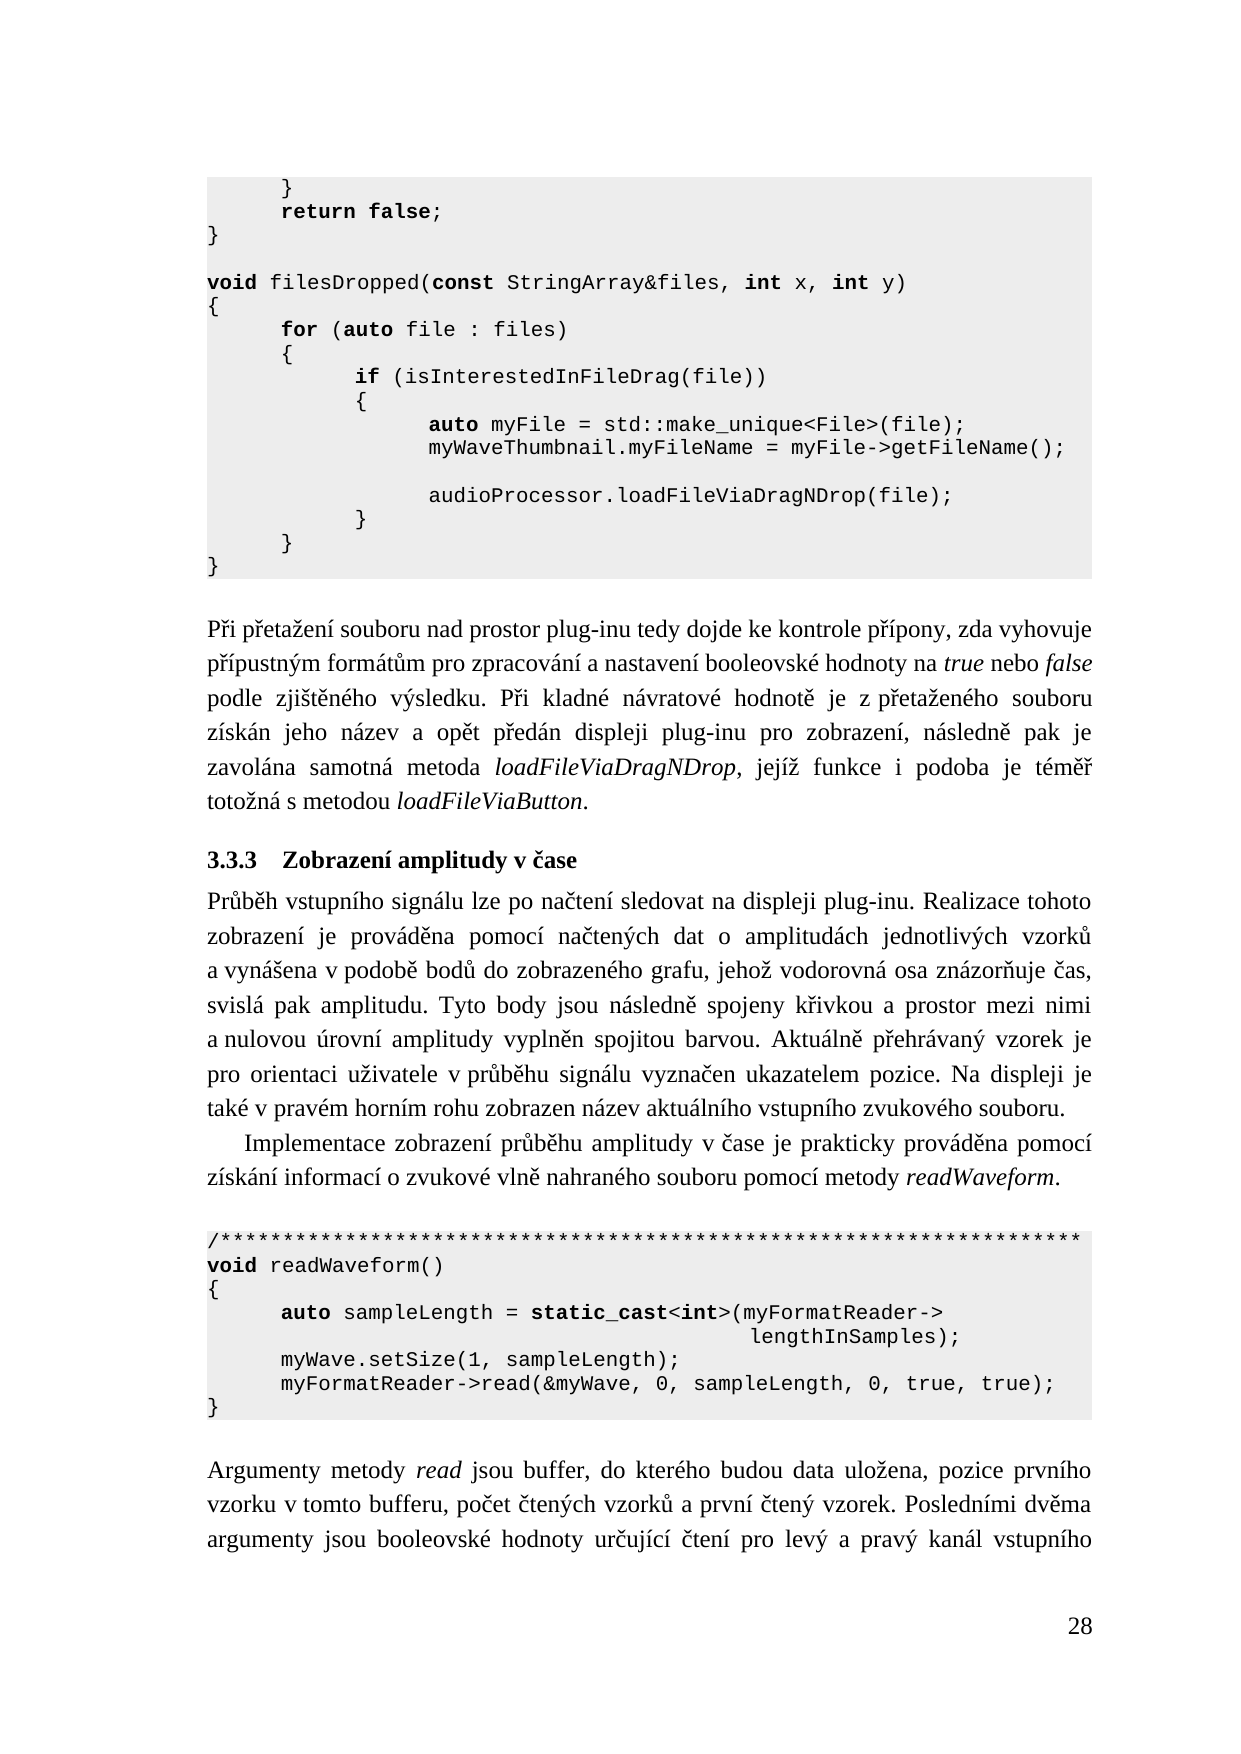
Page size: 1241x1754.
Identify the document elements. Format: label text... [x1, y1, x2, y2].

text auto sampleLength = static_cast<int>(myFormatReader-> [207, 1302, 1092, 1326]
text } [207, 532, 1092, 556]
text } [207, 224, 1092, 248]
text audioProcessor.loadFileViaDragNDrop(file); [207, 484, 1092, 508]
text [207, 1455, 1092, 1552]
text Implementace zobrazení průběhu amplitudy v čase je prakticky prováděna pomocí získání informací o zvukové vlně nahraného souboru pomocí metody readWaveform. [207, 1128, 1092, 1191]
text { [207, 390, 1092, 414]
text if (isInterestedInFileDrag(file)) [207, 366, 1092, 390]
subtitle Zobrazení amplitudy v čase [207, 846, 1092, 874]
text myFormatReader->read(&myWave, 0, sampleLength, 0, true, true); [207, 1373, 1092, 1397]
text /********************************************************************* [207, 1231, 1092, 1255]
text void filesDropped(const StringArray&files, int x, int y) [207, 272, 1092, 295]
text Při přetažení souboru nad prostor plug-inu tedy dojde ke kontrole přípony, zda vyhovuje přípustným formátům pro zpracování a nastavení booleovské hodnoty na true nebo false podle zjištěného výsledku. Při kladné návratové hodnotě je z přetaženého souboru získán jeho název a opět předán displeji plug-inu pro zobrazení, následně pak je zavolána samotná metoda loadFileViaDragNDrop, jejíž funkce i podoba je téměř totožná s metodou loadFileViaButton. [207, 614, 1092, 815]
text myWaveThumbnail.myFileName = myFile->getFileName(); [207, 437, 1092, 461]
text return false; [207, 201, 1092, 224]
text } [207, 556, 1092, 579]
text void readWaveform() [207, 1255, 1092, 1278]
text } [207, 177, 1092, 201]
text { [207, 343, 1092, 366]
text } [207, 508, 1092, 532]
text { [207, 1278, 1092, 1302]
text } [207, 1397, 1092, 1420]
text Průběh vstupního signálu lze po načtení sledovat na displeji plug-inu. Realizace tohoto zobrazení je prováděna pomocí načtených dat o amplitudách jednotlivých vzorků a vynášena v podobě bodů do zobrazeného grafu, jehož vodorovná osa znázorňuje čas, svislá pak amplitudu. Tyto body jsou následně spojeny křivkou a prostor mezi nimi a nulovou úrovní amplitudy vyplněn spojitou barvou. Aktuálně přehrávaný vzorek je pro orientaci uživatele v průběhu signálu vyznačen ukazatelem pozice. Na displeji je také v pravém horním rohu zobrazen název aktuálního vstupního zvukového souboru. [207, 886, 1092, 1122]
text { [207, 295, 1092, 319]
text auto myFile = std::make_unique<File>(file); [207, 414, 1092, 437]
text for (auto file : files) [207, 319, 1092, 343]
text myWave.setSize(1, sampleLength); [207, 1349, 1092, 1373]
text lengthInSamples); [207, 1326, 1092, 1349]
